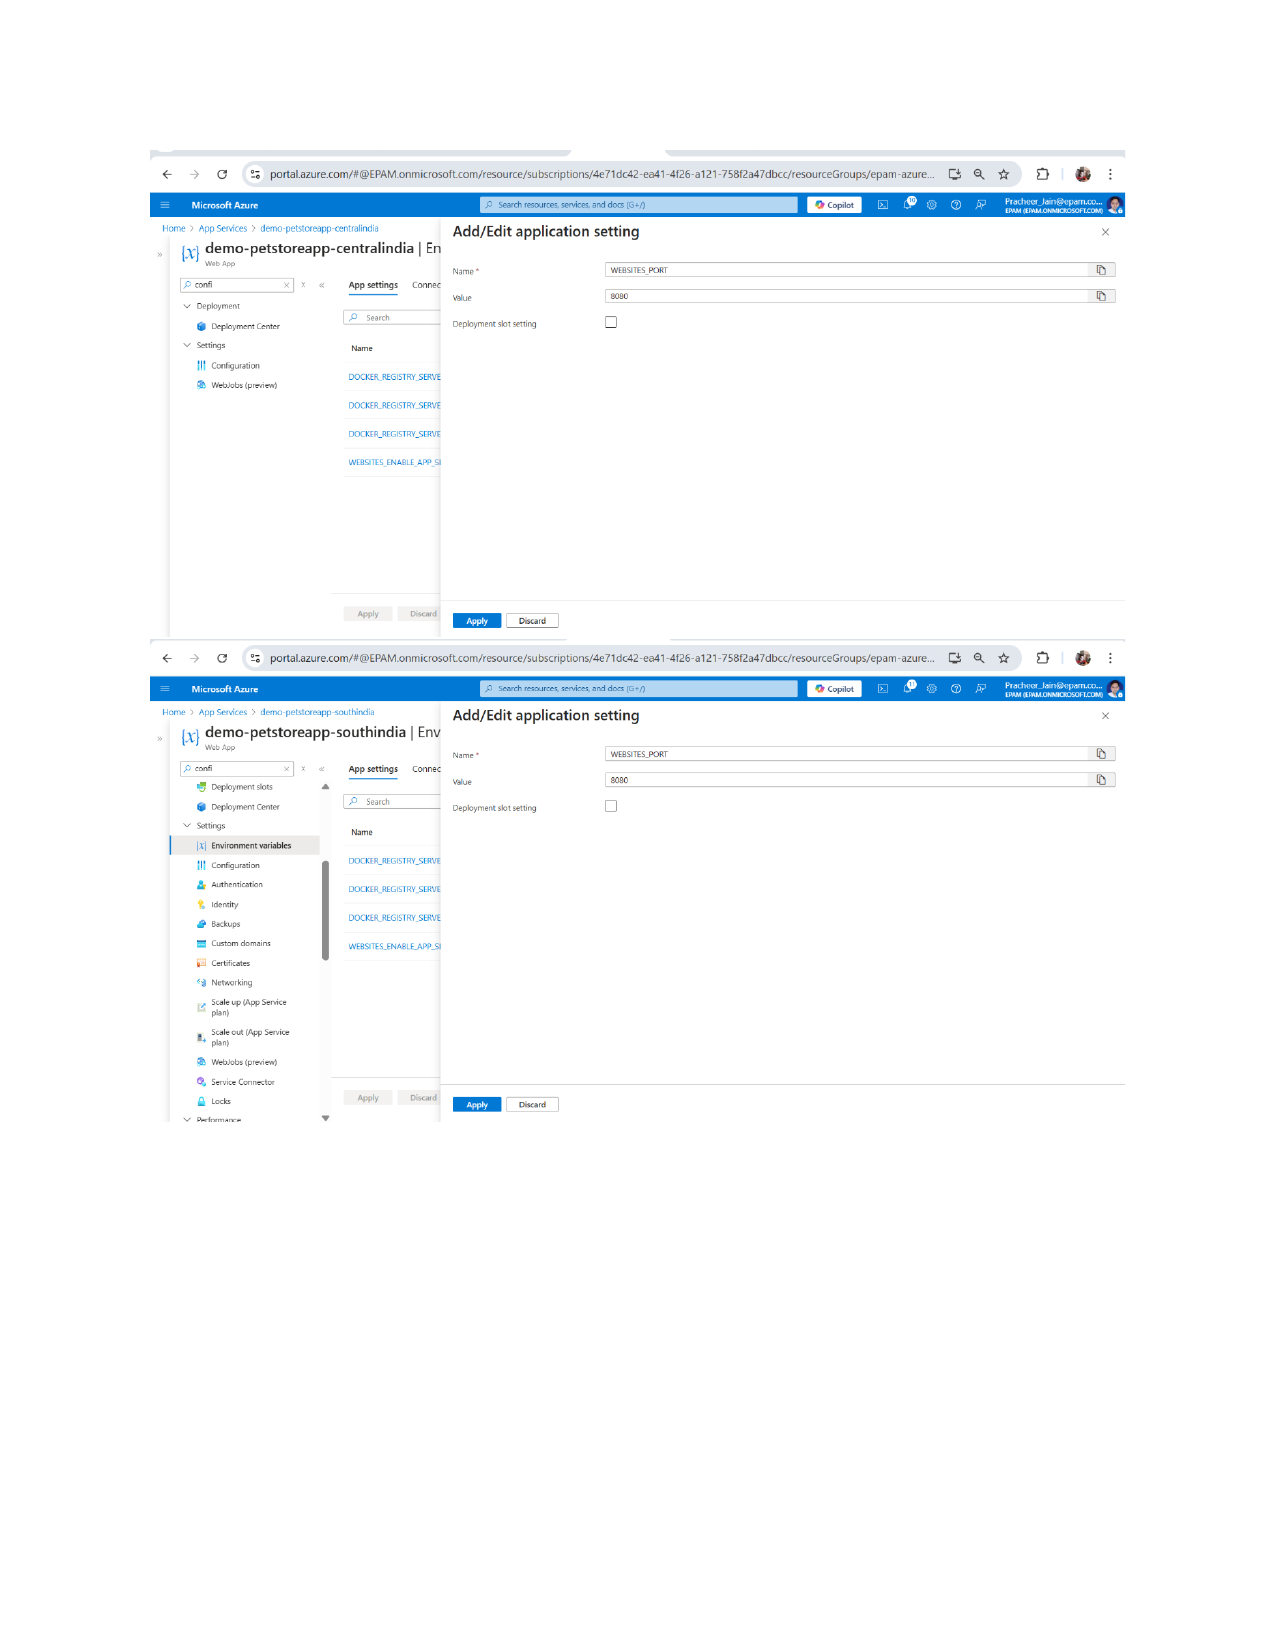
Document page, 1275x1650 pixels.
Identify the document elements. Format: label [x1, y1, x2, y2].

picture [150, 639, 1125, 1122]
picture [150, 150, 1125, 637]
